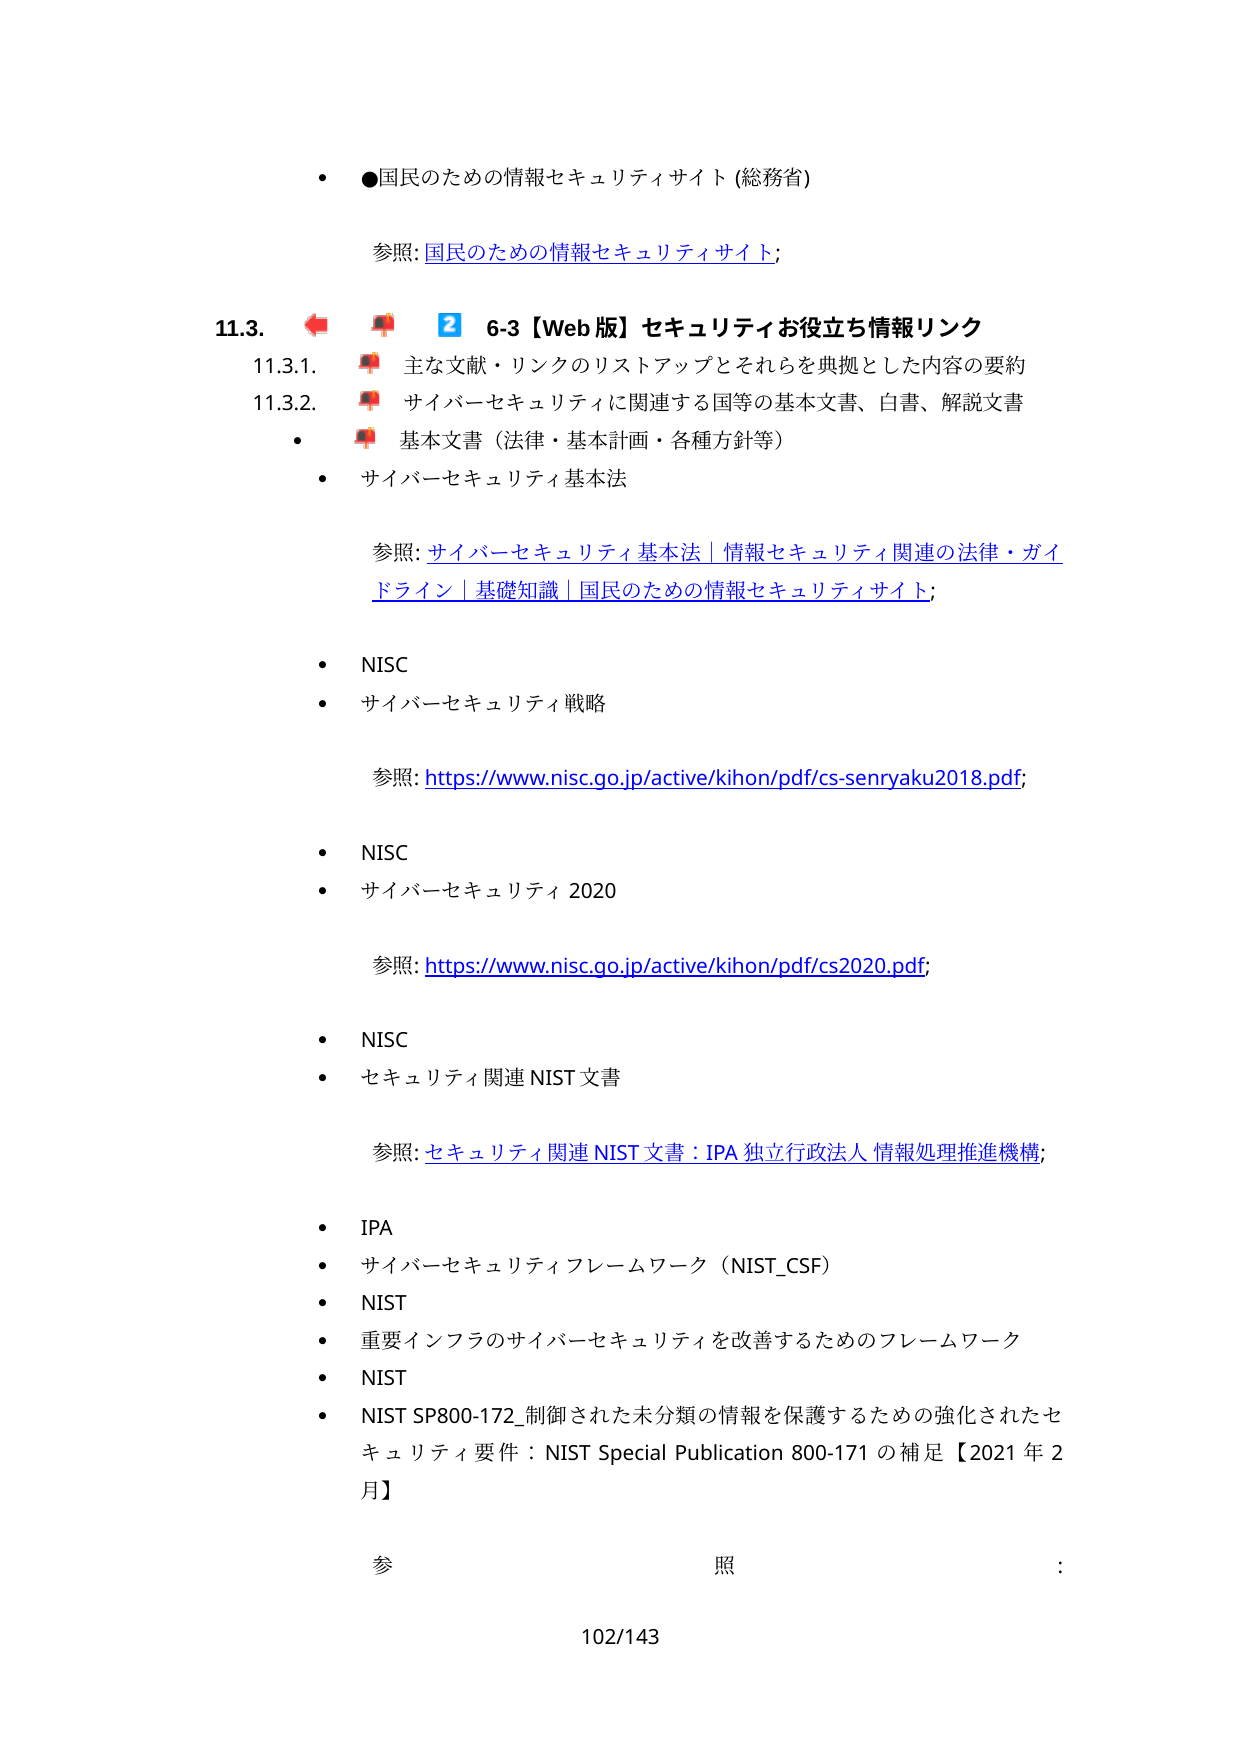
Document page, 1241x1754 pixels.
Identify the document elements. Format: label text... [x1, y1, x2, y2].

list NISC [319, 833, 1063, 871]
list 主な文献・リンクのリストアップとそれらを典拠とした内容の要約 [252, 346, 1063, 383]
list 参照: 国民のための情報セキュリティサイト; [372, 233, 1063, 271]
list NIST [319, 1358, 1063, 1396]
list ●国民のための情報セキュリティサイト (総務省) [319, 158, 1063, 196]
picture [358, 390, 380, 411]
list サイバーセキュリティ戦略 [319, 683, 1063, 721]
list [372, 1546, 1063, 1583]
list NISC [319, 646, 1063, 683]
picture [304, 313, 328, 337]
list サイバーセキュリティ基本法 [319, 458, 1063, 496]
list NIST [319, 1283, 1063, 1321]
list サイバーセキュリティ2020 [319, 871, 1063, 908]
list NISC [319, 1021, 1063, 1058]
list サイバーセキュリティに関連する国等の基本文書、白書、解説文書 [252, 383, 1063, 421]
list 基本文書（法律・基本計画・各種方針等） [294, 421, 1063, 458]
list 参照: https://www.nisc.go.jp/active/kihon/pdf/cs-senryaku2018.pdf; [372, 758, 1063, 796]
picture [371, 313, 395, 337]
list セキュリティ関連NIST文書 [319, 1058, 1063, 1096]
list 参照: サイバーセキュリティ基本法｜情報セキュリティ関連の法律・ガイドライン｜基礎知識｜国民のための情報セキュリティサイト; [372, 533, 1063, 608]
list 参照: セキュリティ関連NIST文書：IPA 独立行政法人 情報処理推進機構; [372, 1133, 1063, 1171]
list IPA [319, 1208, 1063, 1246]
subtitle 6-3【Web版】セキュリティお役立ち情報リンク [215, 308, 1058, 346]
list 参照: https://www.nisc.go.jp/active/kihon/pdf/cs2020.pdf; [372, 946, 1063, 983]
list 重要インフラのサイバーセキュリティを改善するためのフレームワーク [319, 1321, 1063, 1358]
picture [354, 427, 376, 449]
list サイバーセキュリティフレームワーク（NIST_CSF） [319, 1246, 1063, 1283]
picture [438, 313, 462, 337]
list NIST SP800-172_制御された未分類の情報を保護するための強化されたセキュリティ要件：NIST Special Publication 800-171の補足【2021年2月】 [319, 1396, 1063, 1508]
picture [358, 352, 380, 374]
